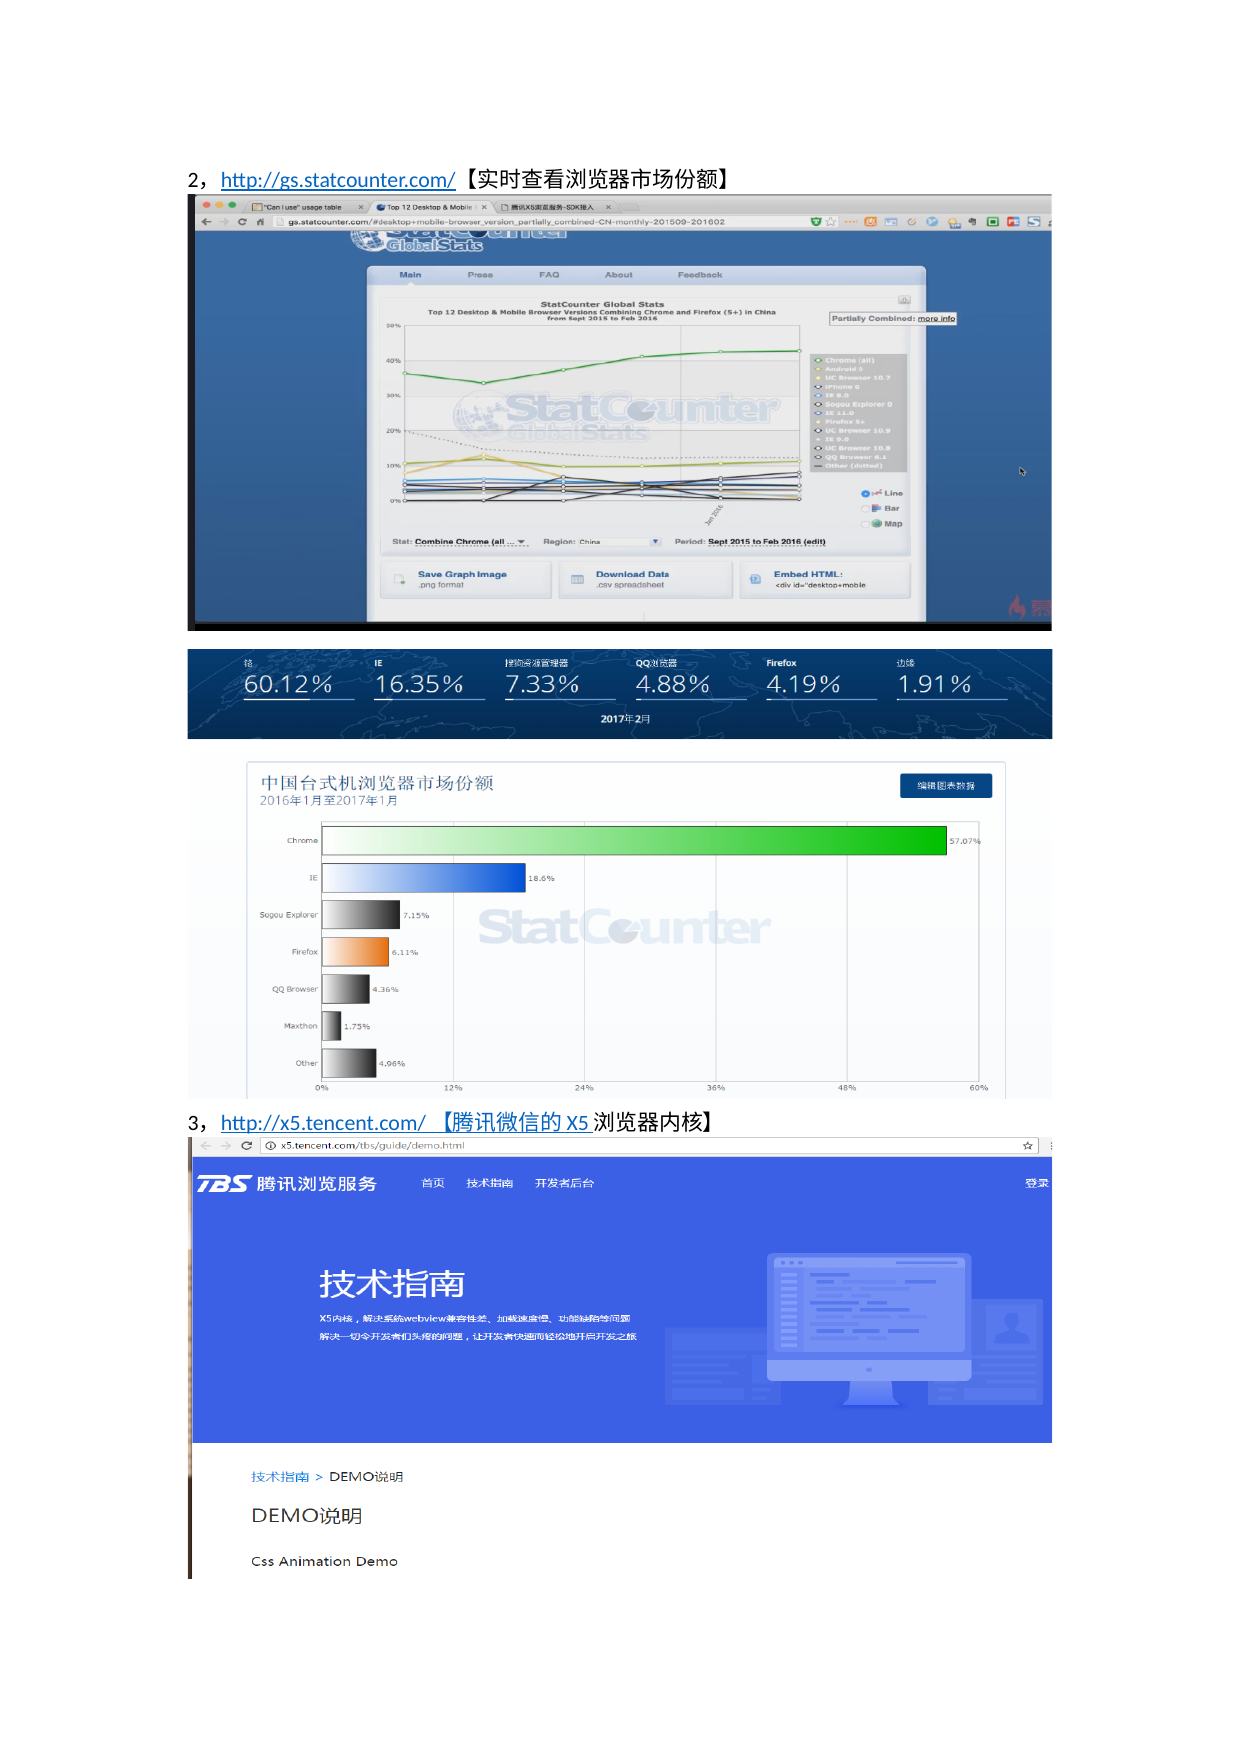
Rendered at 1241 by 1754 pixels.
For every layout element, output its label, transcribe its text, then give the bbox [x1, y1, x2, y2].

text 2，http://gs.statcounter.com/【实时查看浏览器市场份额】 [187, 162, 1053, 194]
picture [187, 1137, 1053, 1579]
picture [187, 194, 1052, 631]
text 3，http://x5.tencent.com/ 【腾讯微信的X5浏览器内核】 [187, 1104, 1053, 1137]
picture [187, 649, 1053, 1099]
